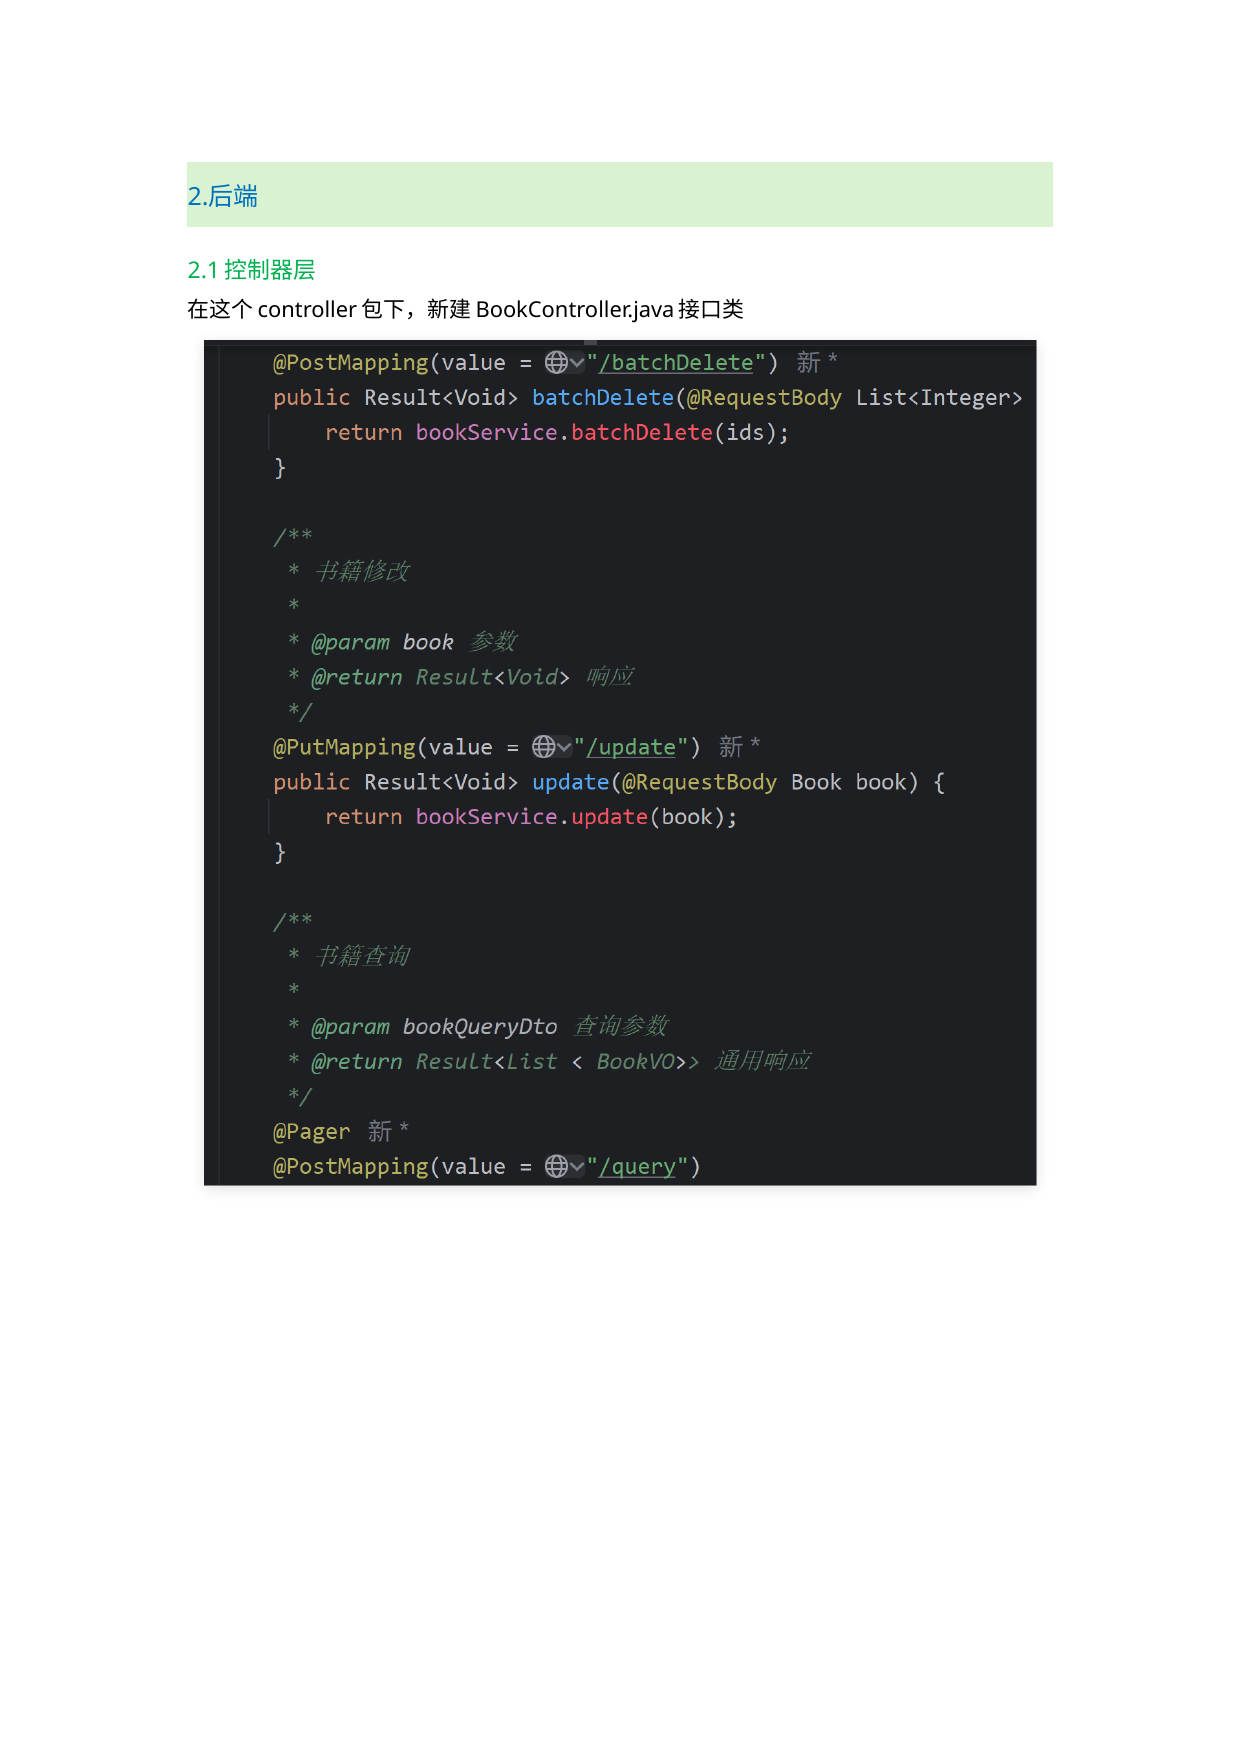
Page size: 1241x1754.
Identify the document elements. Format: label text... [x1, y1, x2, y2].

text 在这个controller包下，新建BookController.java接口类 [187, 292, 1053, 324]
picture [187, 324, 1053, 1202]
subtitle 2.后端 [187, 162, 1053, 227]
subtitle 2.1控制器层 [187, 252, 1053, 285]
